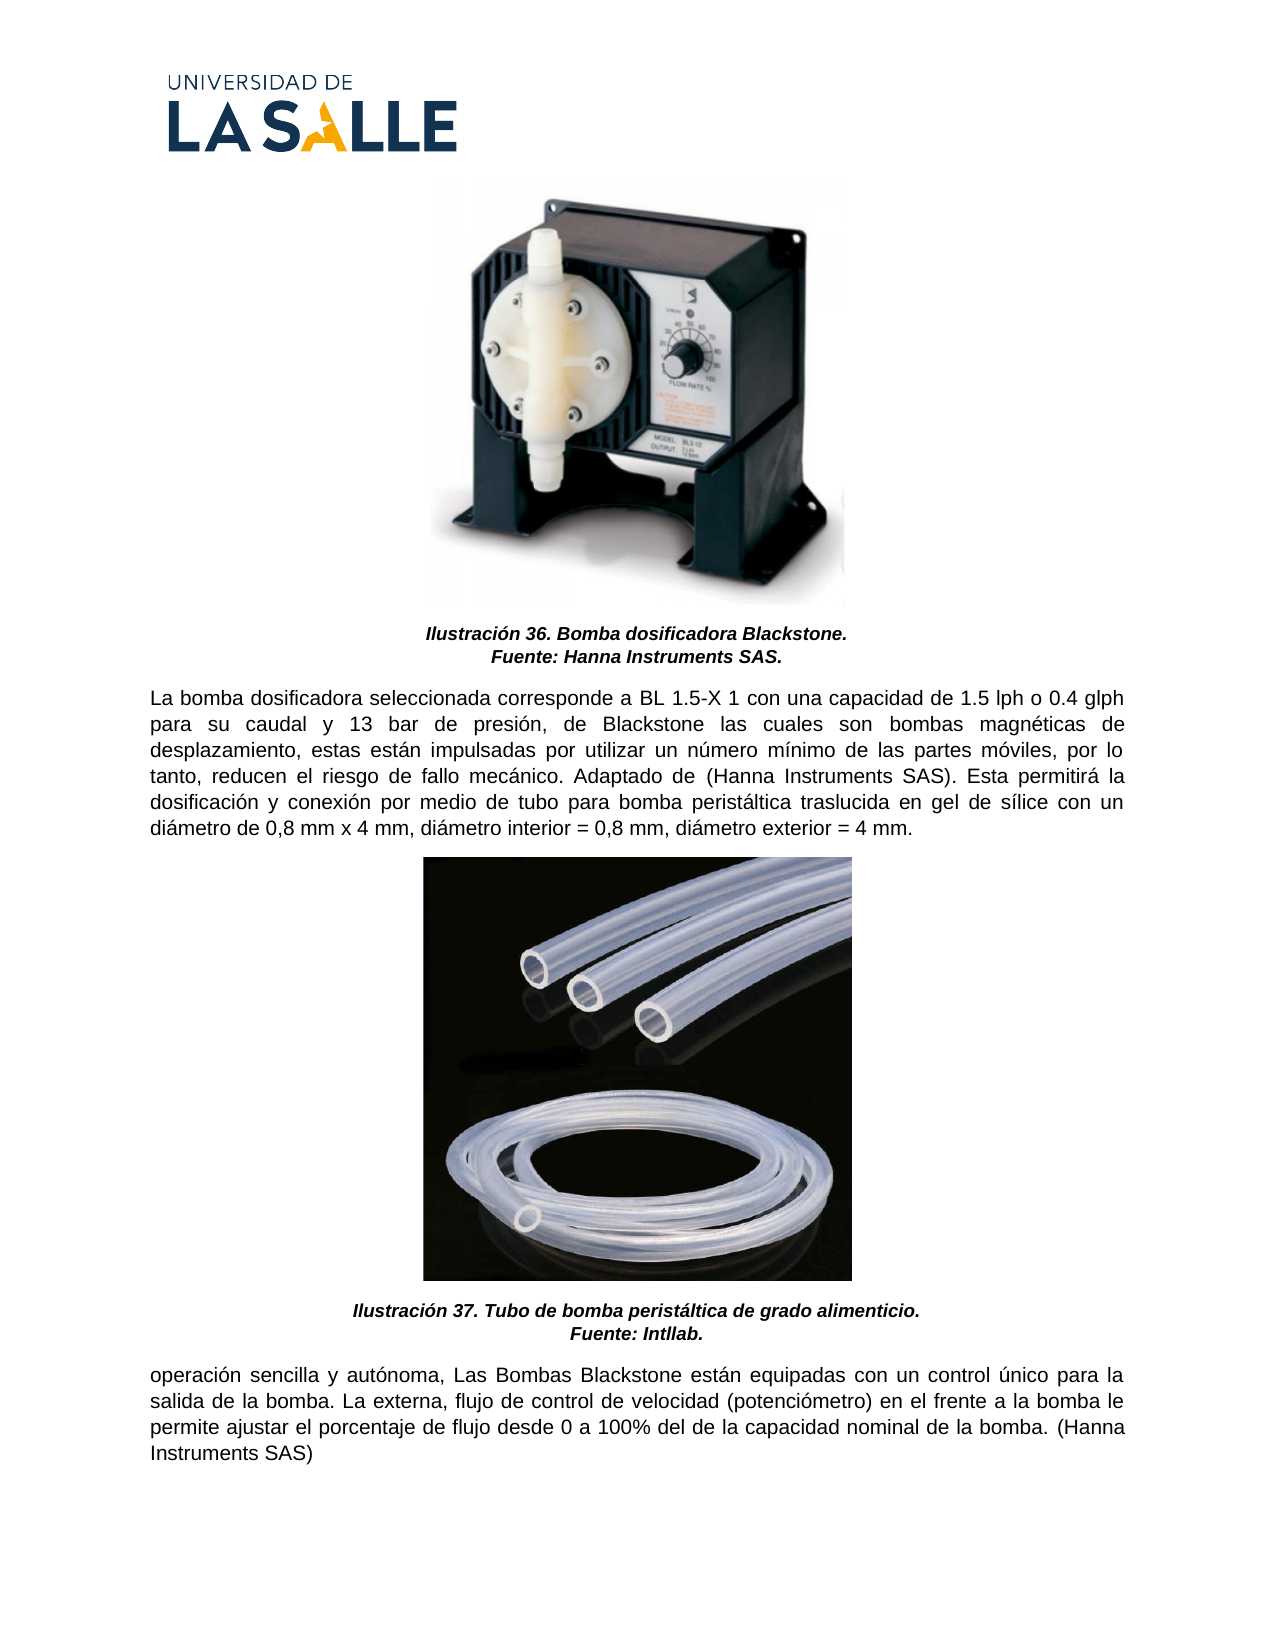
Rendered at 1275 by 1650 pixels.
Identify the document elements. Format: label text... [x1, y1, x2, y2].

text La bomba dosificadora seleccionada corresponde a BL 1.5-X 1 con una capacidad de 1.5 lph o 0.4 glph para su caudal y 13 bar de presión, de Blackstone las cuales son bombas magnéticas de desplazamiento, estas están impulsadas por utilizar un número mínimo de las partes móviles, por lo tanto, reducen el riesgo de fallo mecánico. Adaptado de . Esta permitirá la dosificación y conexión por medio de tubo para bomba peristáltica traslucida en gel de sílice con un diámetro de 0,8 mm x 4 mm, diámetro interior = 0,8 mm, diámetro exterior = 4 mm. [150, 686, 1125, 839]
text Ilustración 37. Tubo de bomba peristáltica de grado alimenticio. Fuente: Intllab. [150, 1300, 1125, 1344]
text Ilustración 36. Bomba dosificadora Blackstone. Fuente: Hanna Instruments SAS. [150, 623, 1125, 668]
text operación sencilla y autónoma, Las Bombas Blackstone están equipadas con un control único para la salida de la bomba. La externa, flujo de control de velocidad (potenciómetro) en el frente a la bomba le permite ajustar el porcentaje de flujo desde 0 a 100% del de la capacidad nominal de la bomba. [150, 1363, 1125, 1465]
